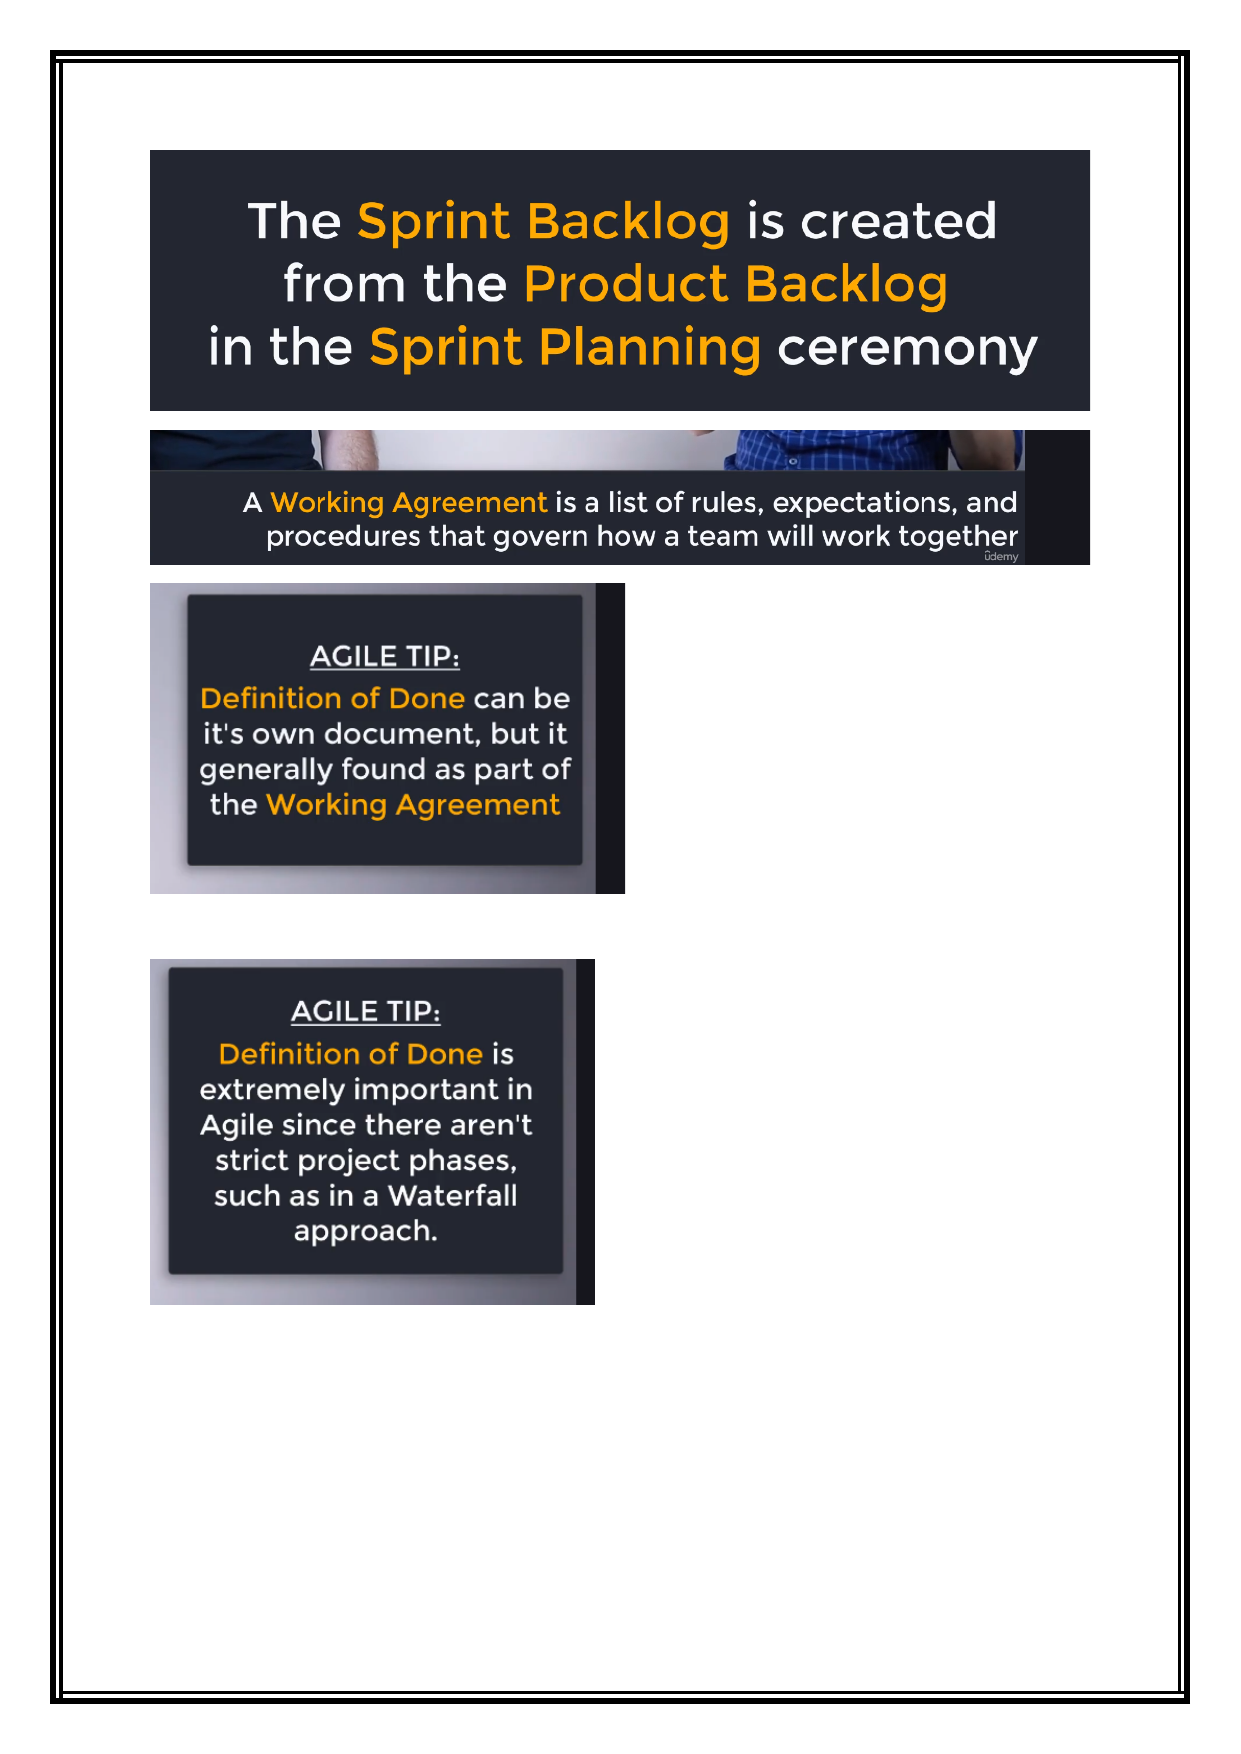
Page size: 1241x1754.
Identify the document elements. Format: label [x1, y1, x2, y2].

picture [150, 959, 595, 1305]
picture [150, 430, 1091, 565]
picture [150, 583, 625, 894]
picture [150, 150, 1091, 411]
